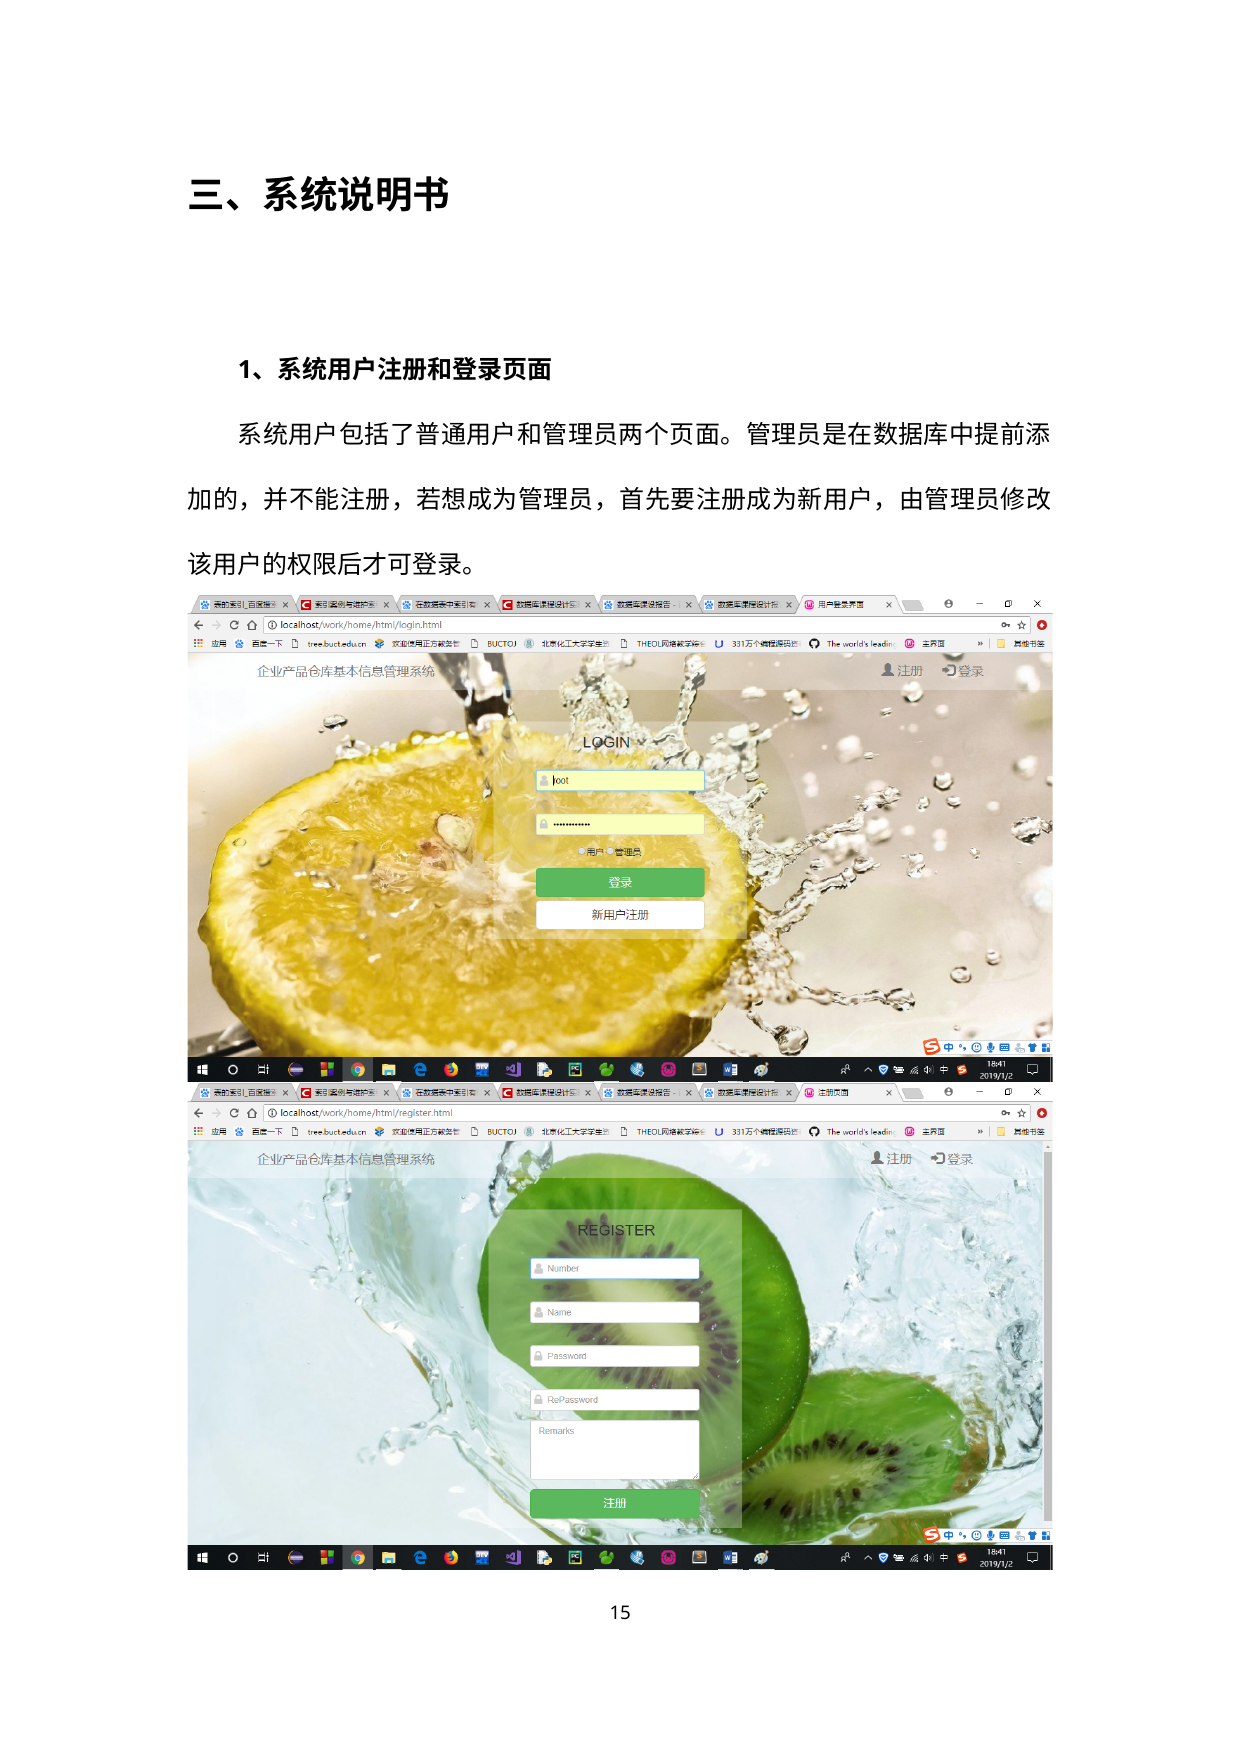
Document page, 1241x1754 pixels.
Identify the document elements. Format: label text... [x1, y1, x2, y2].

text 系统用户包括了普通用户和管理员两个页面。管理员是在数据库中提前添加的，并不能注册，若想成为管理员，首先要注册成为新用户，由管理员修改该用户的权限后才可登录。 [187, 401, 1053, 595]
picture [187, 595, 1053, 1082]
text 三、系统说明书 [187, 160, 1053, 225]
text 1、系统用户注册和登录页面 [187, 336, 1053, 401]
picture [187, 1083, 1053, 1570]
